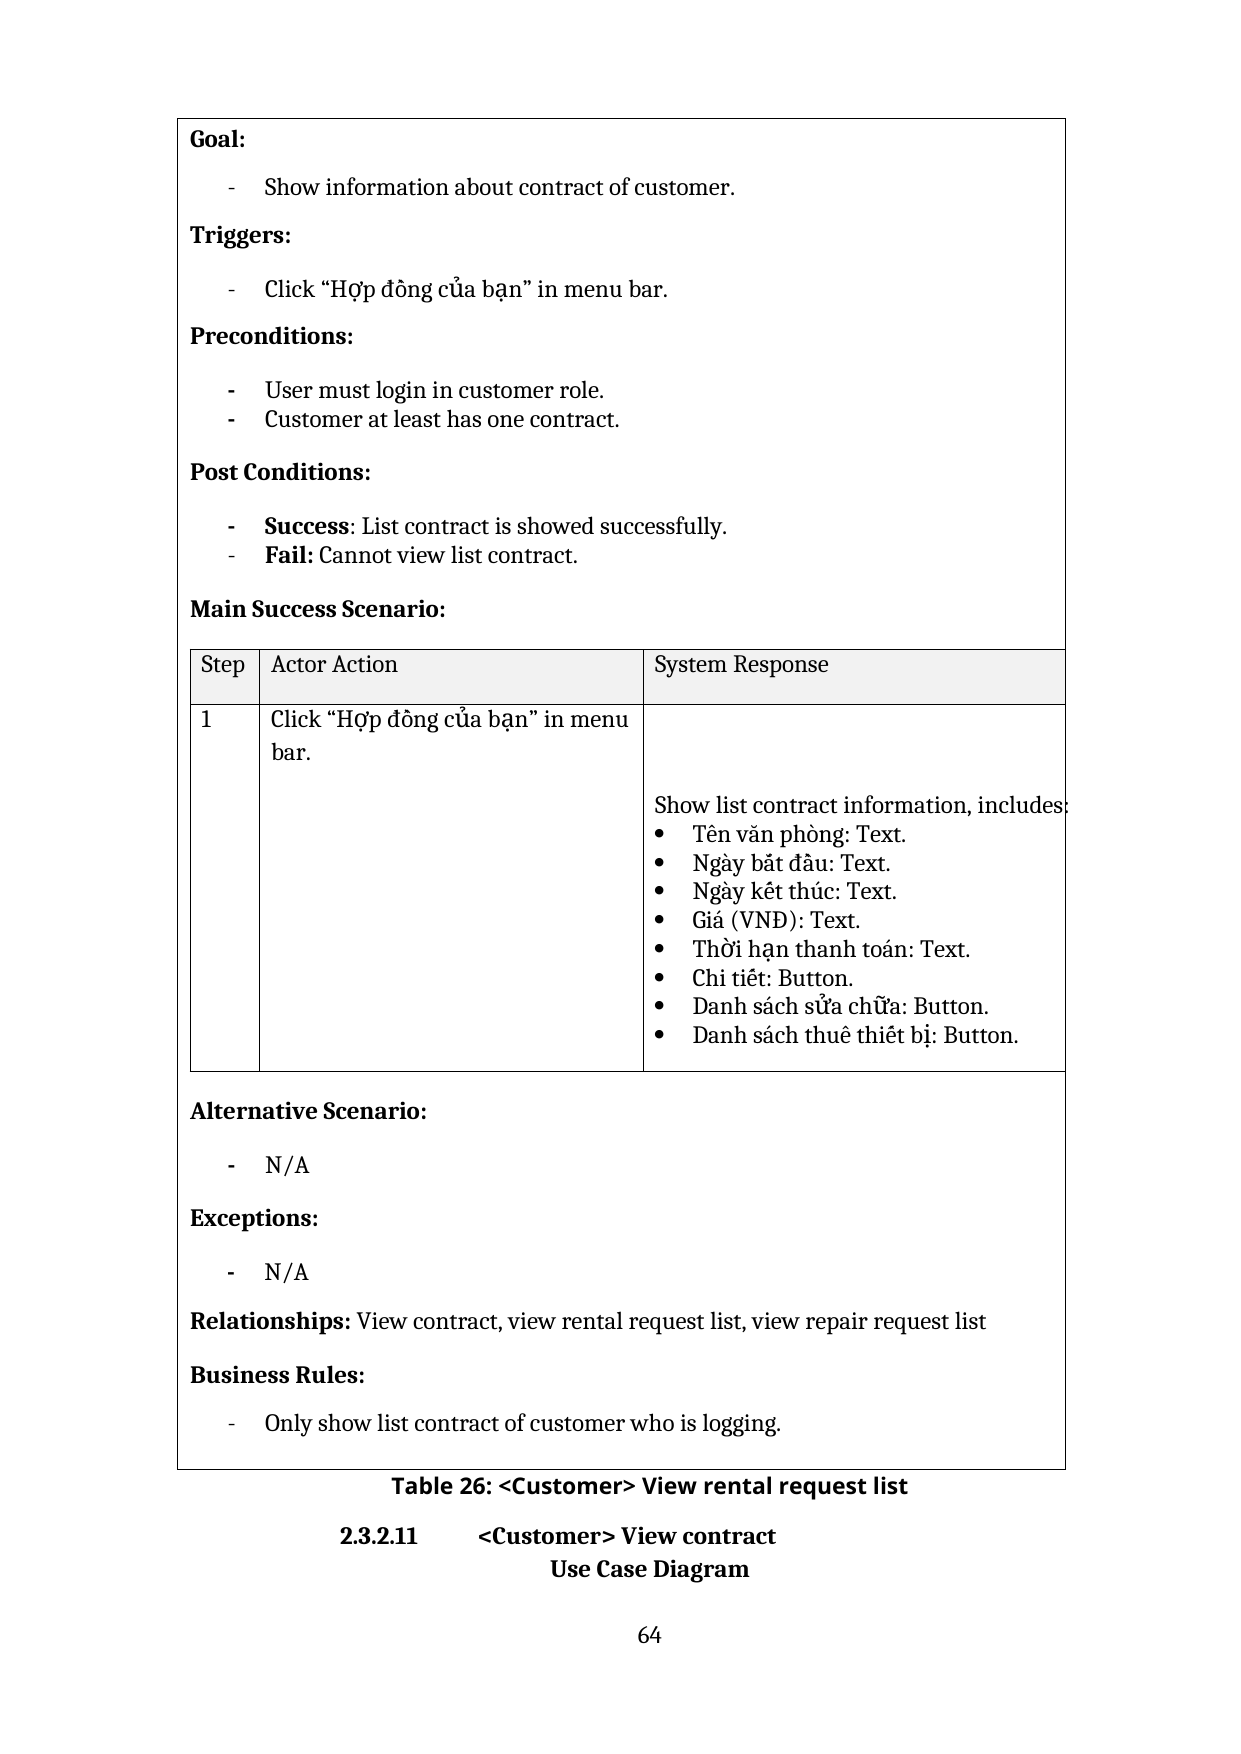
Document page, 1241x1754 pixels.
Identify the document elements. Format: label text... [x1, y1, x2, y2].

text Use Case Diagram [177, 1555, 1122, 1584]
text Table 26: <Customer> View rental request list [177, 1470, 1122, 1501]
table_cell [178, 119, 1065, 1469]
subtitle <Customer> View contract [340, 1522, 1122, 1551]
